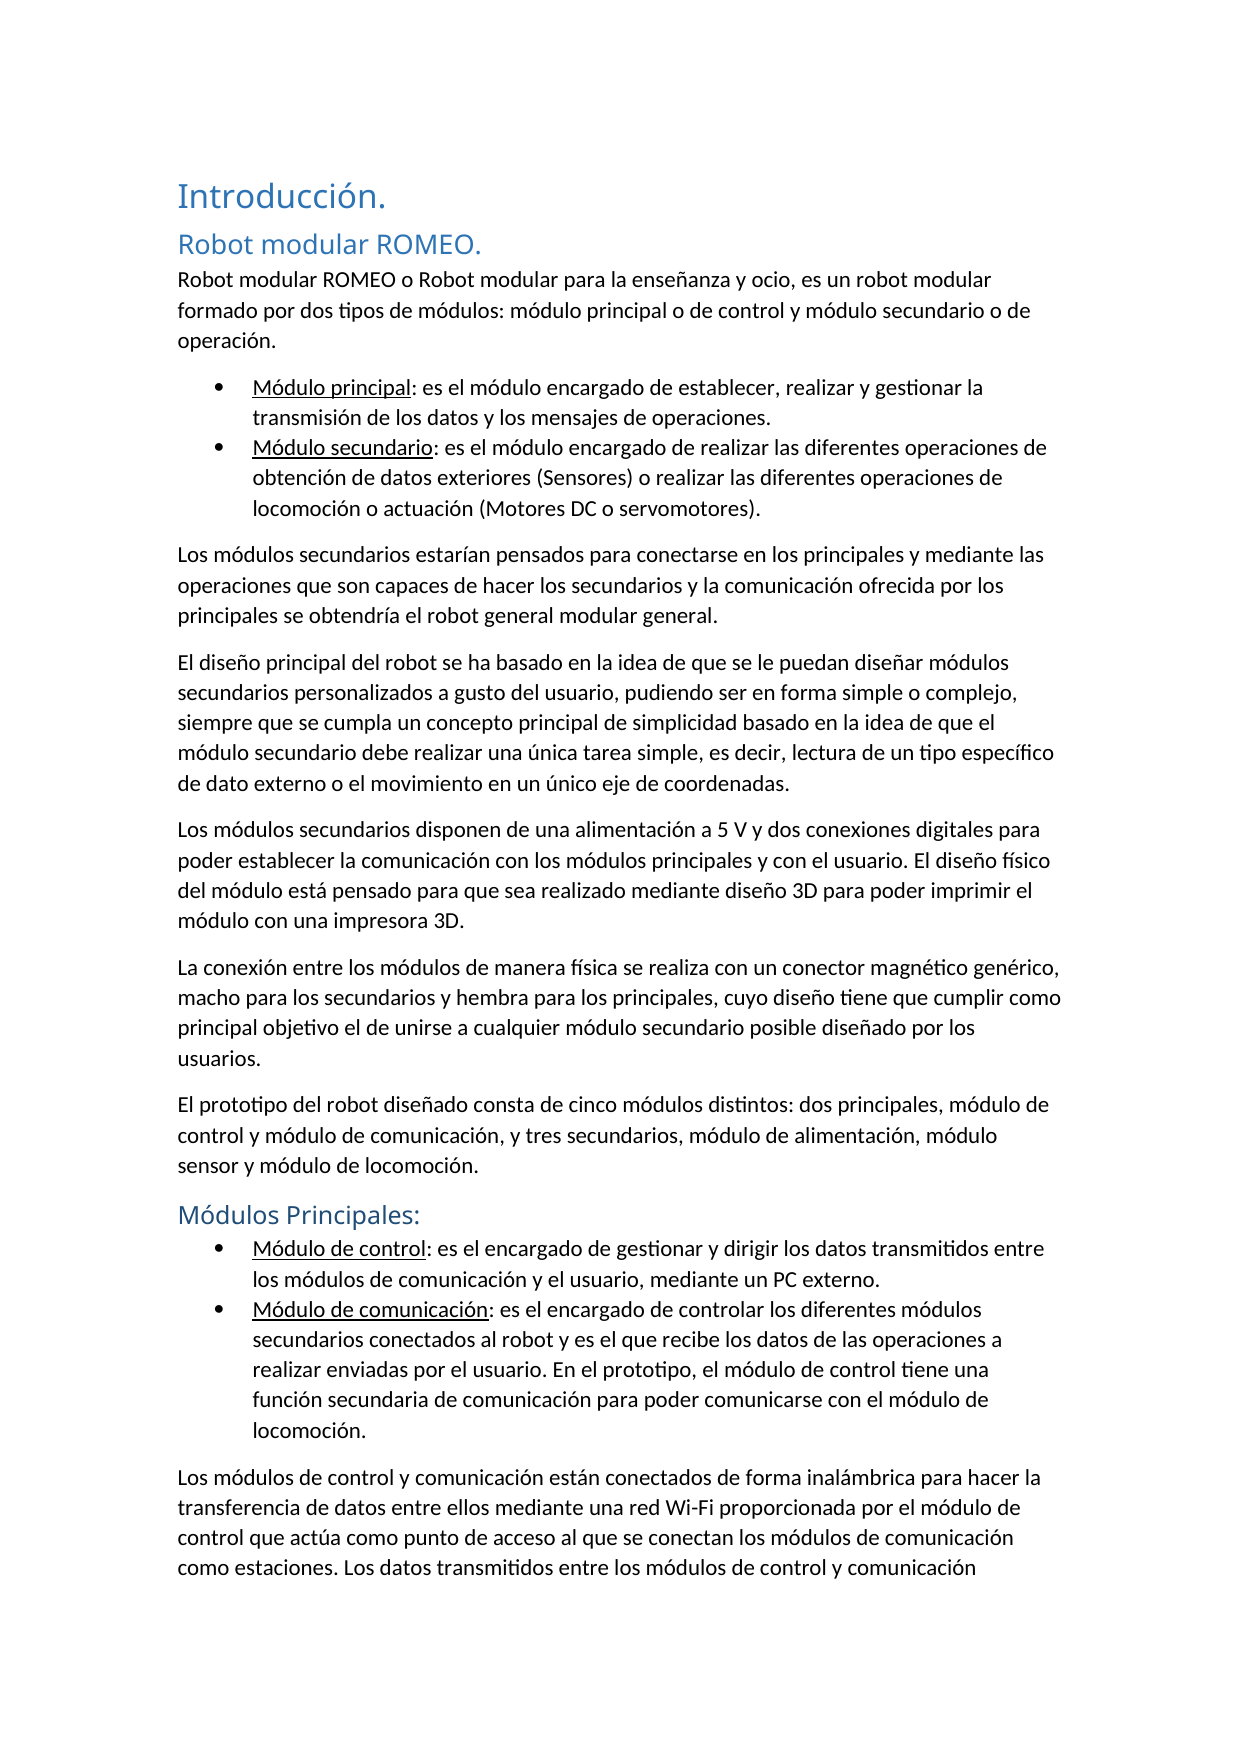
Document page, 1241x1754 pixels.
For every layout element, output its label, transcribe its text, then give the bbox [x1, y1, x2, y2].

list Módulo secundario: es el módulo encargado de realizar las diferentes operaciones de obtención de datos exteriores (Sensores) o realizar las diferentes operaciones de locomoción o actuación (Motores DC o servomotores). [215, 433, 1063, 522]
text El prototipo del robot diseñado consta de cinco módulos distintos: dos principales, módulo de control y módulo de comunicación, y tres secundarios, módulo de alimentación, módulo sensor y módulo de locomoción. [177, 1091, 1063, 1179]
list Módulo de control: es el encargado de gestionar y dirigir los datos transmitidos entre los módulos de comunicación y el usuario, mediante un PC externo. [215, 1234, 1063, 1293]
subtitle Robot modular ROMEO. [177, 226, 1063, 263]
list Módulo principal: es el módulo encargado de establecer, realizar y gestionar la transmisión de los datos y los mensajes de operaciones. [215, 373, 1063, 431]
text El diseño principal del robot se ha basado en la idea de que se le puedan diseñar módulos secundarios personalizados a gusto del usuario, pudiendo ser en forma simple o complejo, siempre que se cumpla un concepto principal de simplicidad basado en la idea de que el módulo secundario debe realizar una única tarea simple, es decir, lectura de un tipo específico de dato externo o el movimiento en un único eje de coordenadas. [177, 648, 1063, 797]
text Robot modular ROMEO o Robot modular para la enseñanza y ocio, es un robot modular formado por dos tipos de módulos: módulo principal o de control y módulo secundario o de operación. [177, 266, 1063, 354]
text La conexión entre los módulos de manera física se realiza con un conector magnético genérico, macho para los secundarios y hembra para los principales, cuyo diseño tiene que cumplir como principal objetivo el de unirse a cualquier módulo secundario posible diseñado por los usuarios. [177, 953, 1063, 1072]
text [177, 1463, 1063, 1581]
text Los módulos secundarios estarían pensados para conectarse en los principales y mediante las operaciones que son capaces de hacer los secundarios y la comunicación ofrecida por los principales se obtendría el robot general modular general. [177, 541, 1063, 629]
list Módulo de comunicación: es el encargado de controlar los diferentes módulos secundarios conectados al robot y es el que recibe los datos de las operaciones a realizar enviadas por el usuario. En el prototipo, el módulo de control tiene una función secundaria de comunicación para poder comunicarse con el módulo de locomoción. [215, 1295, 1063, 1444]
subtitle Introducción. [177, 173, 1063, 218]
text Los módulos secundarios disponen de una alimentación a 5 V y dos conexiones digitales para poder establecer la comunicación con los módulos principales y con el usuario. El diseño físico del módulo está pensado para que sea realizado mediante diseño 3D para poder imprimir el módulo con una impresora 3D. [177, 816, 1063, 934]
subtitle Módulos Principales: [177, 1198, 1063, 1232]
